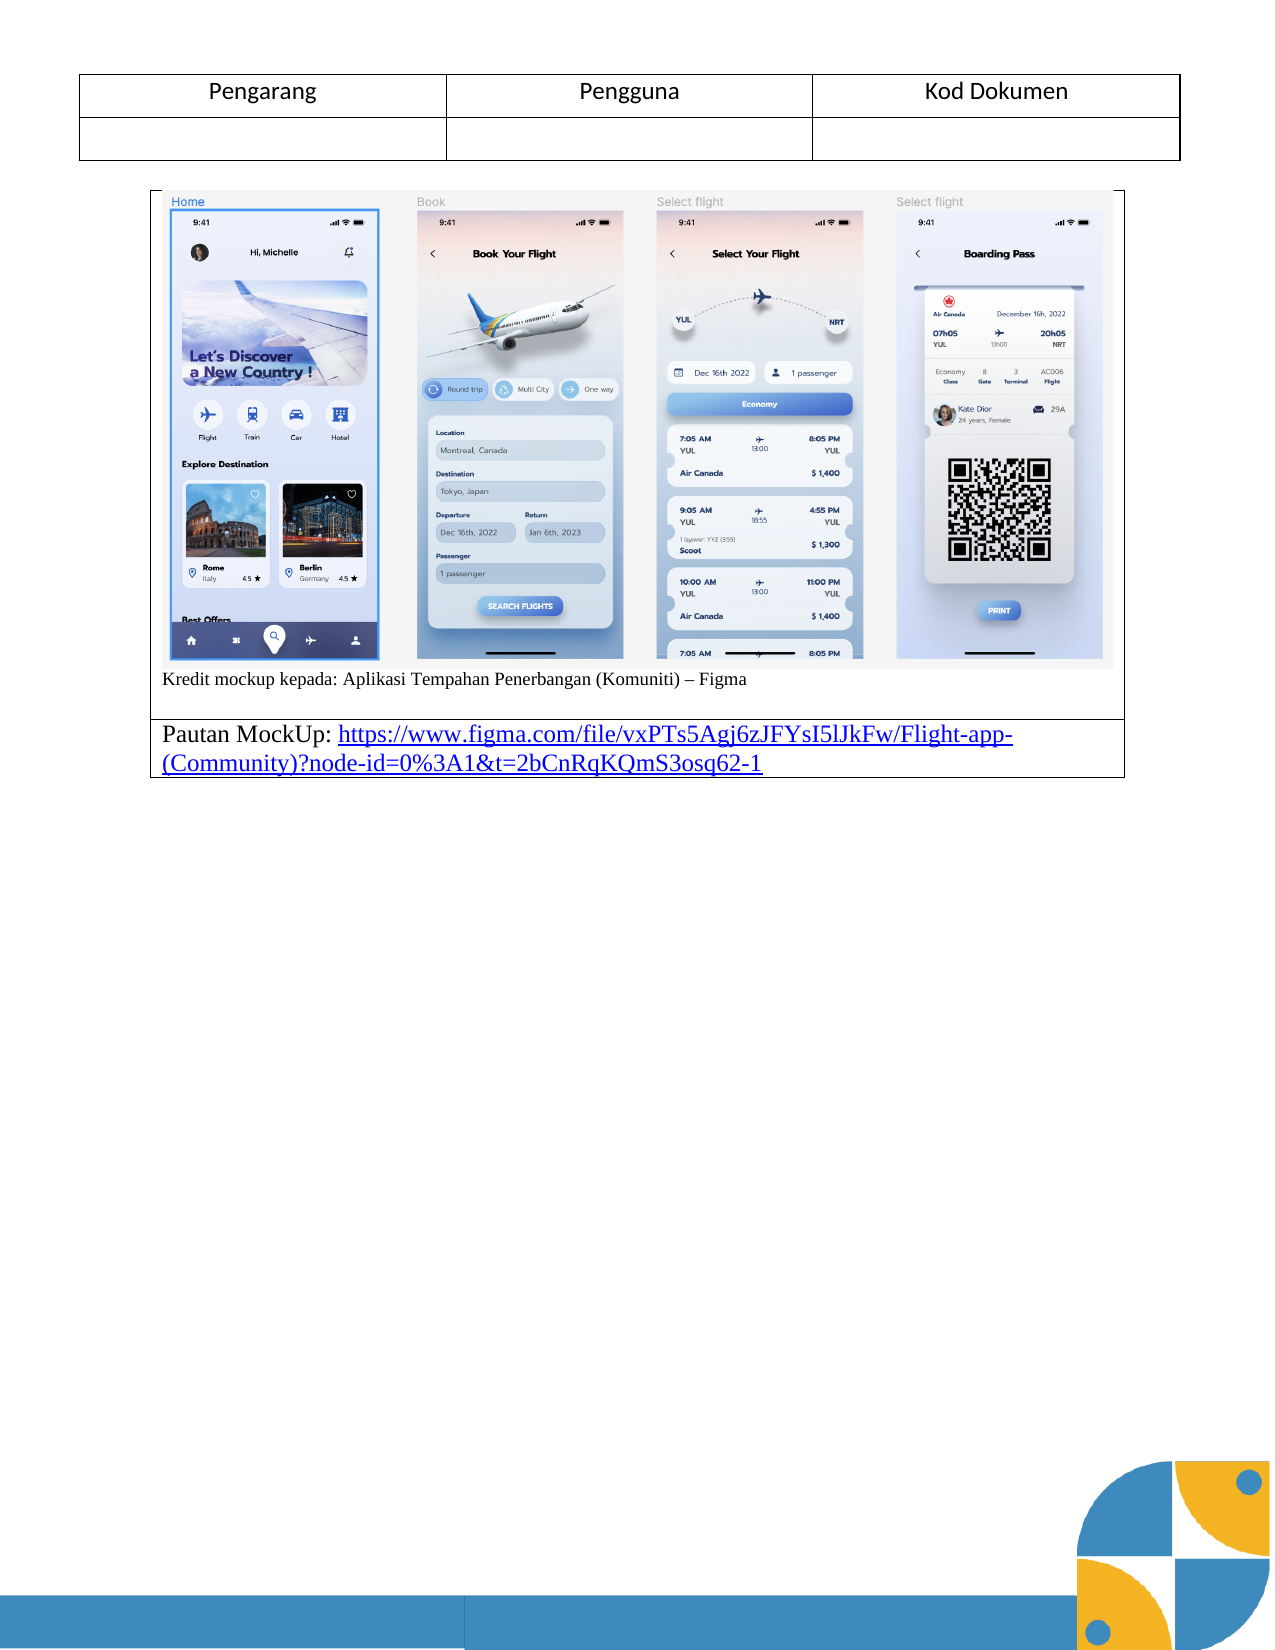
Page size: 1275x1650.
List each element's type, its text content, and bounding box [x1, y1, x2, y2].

table_cell Pautan MockUp: https://www.figma.com/file/vxPTs5Agj6zJFYsI5lJkFw/Flight-app-(Community)?node-id=0%3A1&t=2bCnRqKQmS3osq62-1 [151, 720, 1124, 777]
picture [161, 190, 1114, 669]
picture [379, 1376, 1275, 1650]
table_cell Mockups Kredit mockup kepada: Aplikasi Tempahan Penerbangan (Komuniti) – Figma [151, 191, 1124, 718]
